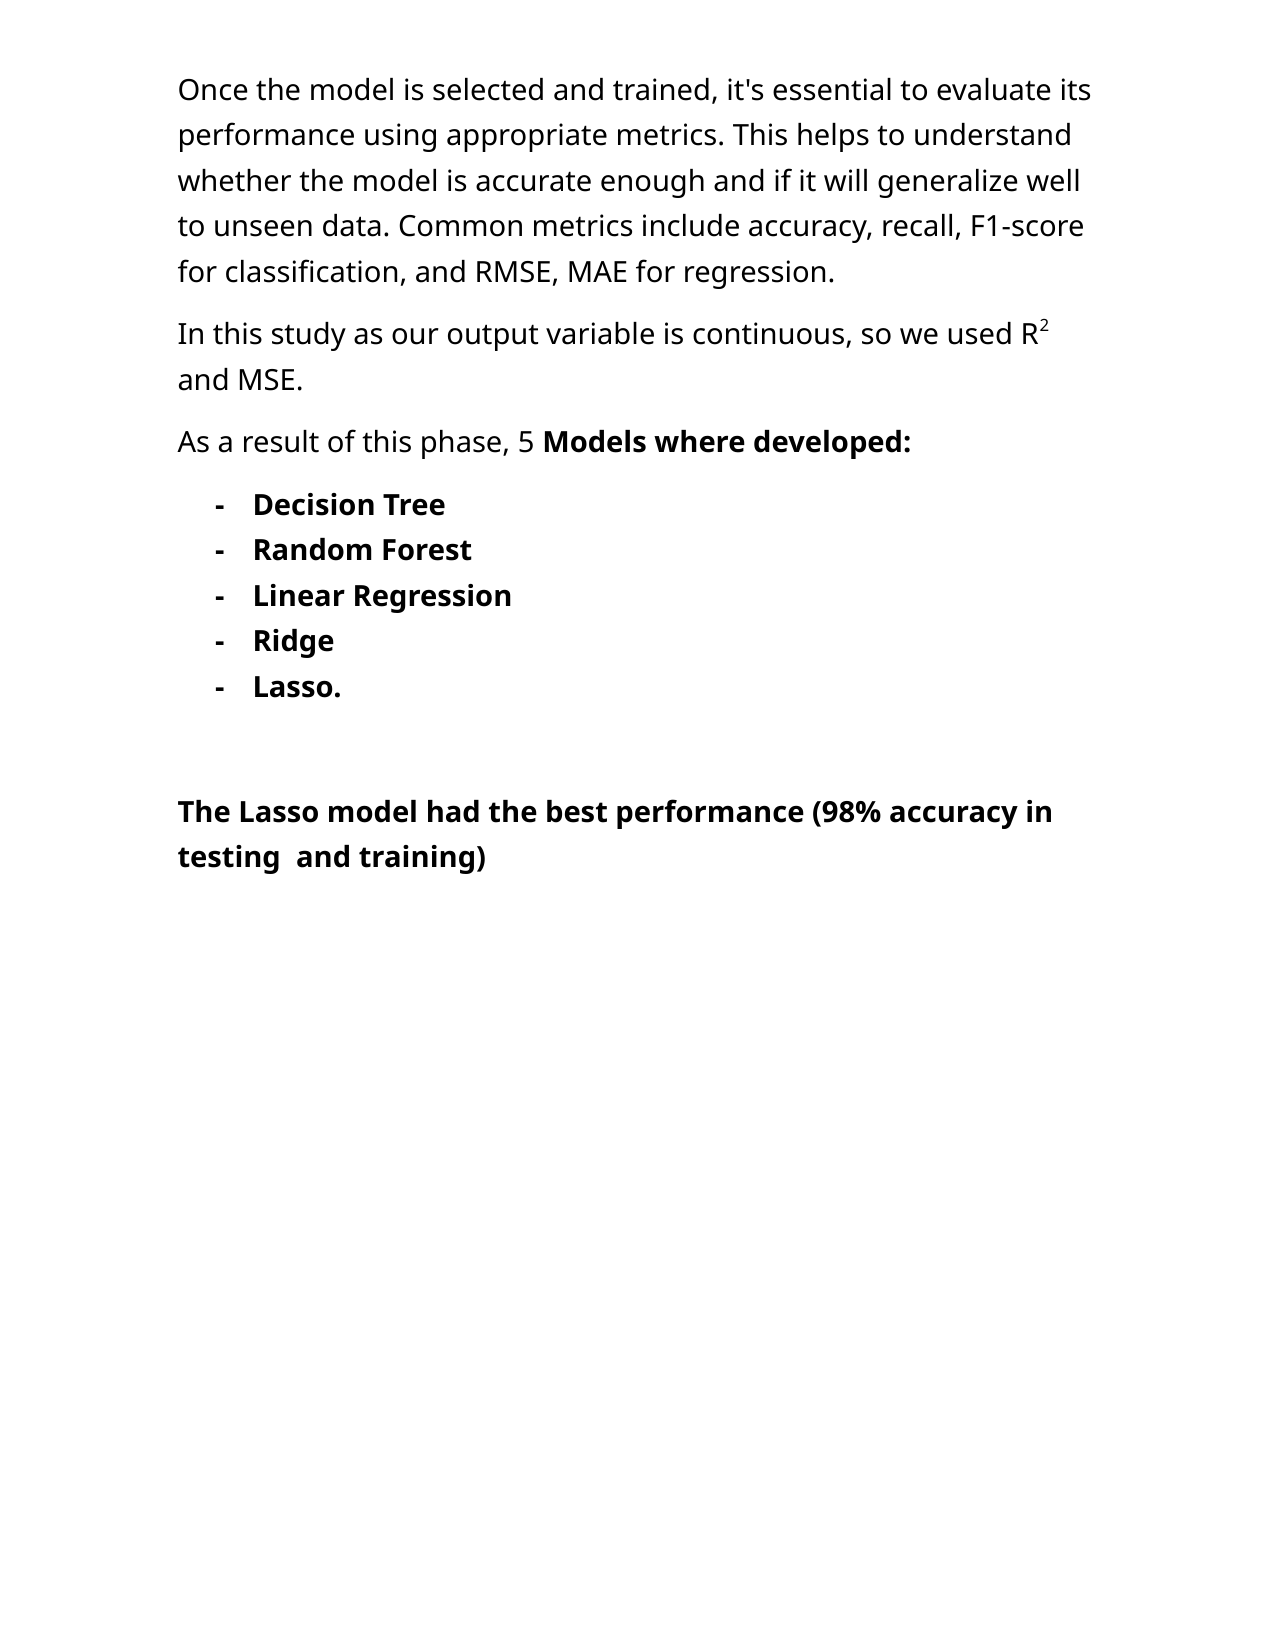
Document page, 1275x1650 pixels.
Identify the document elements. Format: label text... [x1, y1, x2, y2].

list Linear Regression [215, 575, 1098, 615]
list Random Forest [215, 529, 1098, 569]
list Ridge [215, 621, 1098, 660]
list Decision Tree [215, 484, 1098, 523]
text Once the model is selected and trained, it's essential to evaluate its performance using appropriate metrics. This helps to understand whether the model is accurate enough and if it will generalize well to unseen data. Common metrics include accuracy, recall, F1-score for classification, and RMSE, MAE for regression. [177, 69, 1098, 291]
list Lasso. [215, 666, 1098, 706]
text In this study as our output variable is continuous, so we used R2 and MSE. [177, 314, 1098, 399]
text The Lasso model had the best performance (98% accuracy in testing and training) [177, 791, 1098, 876]
text As a result of this phase, 5 Models where developed: [177, 422, 1098, 461]
